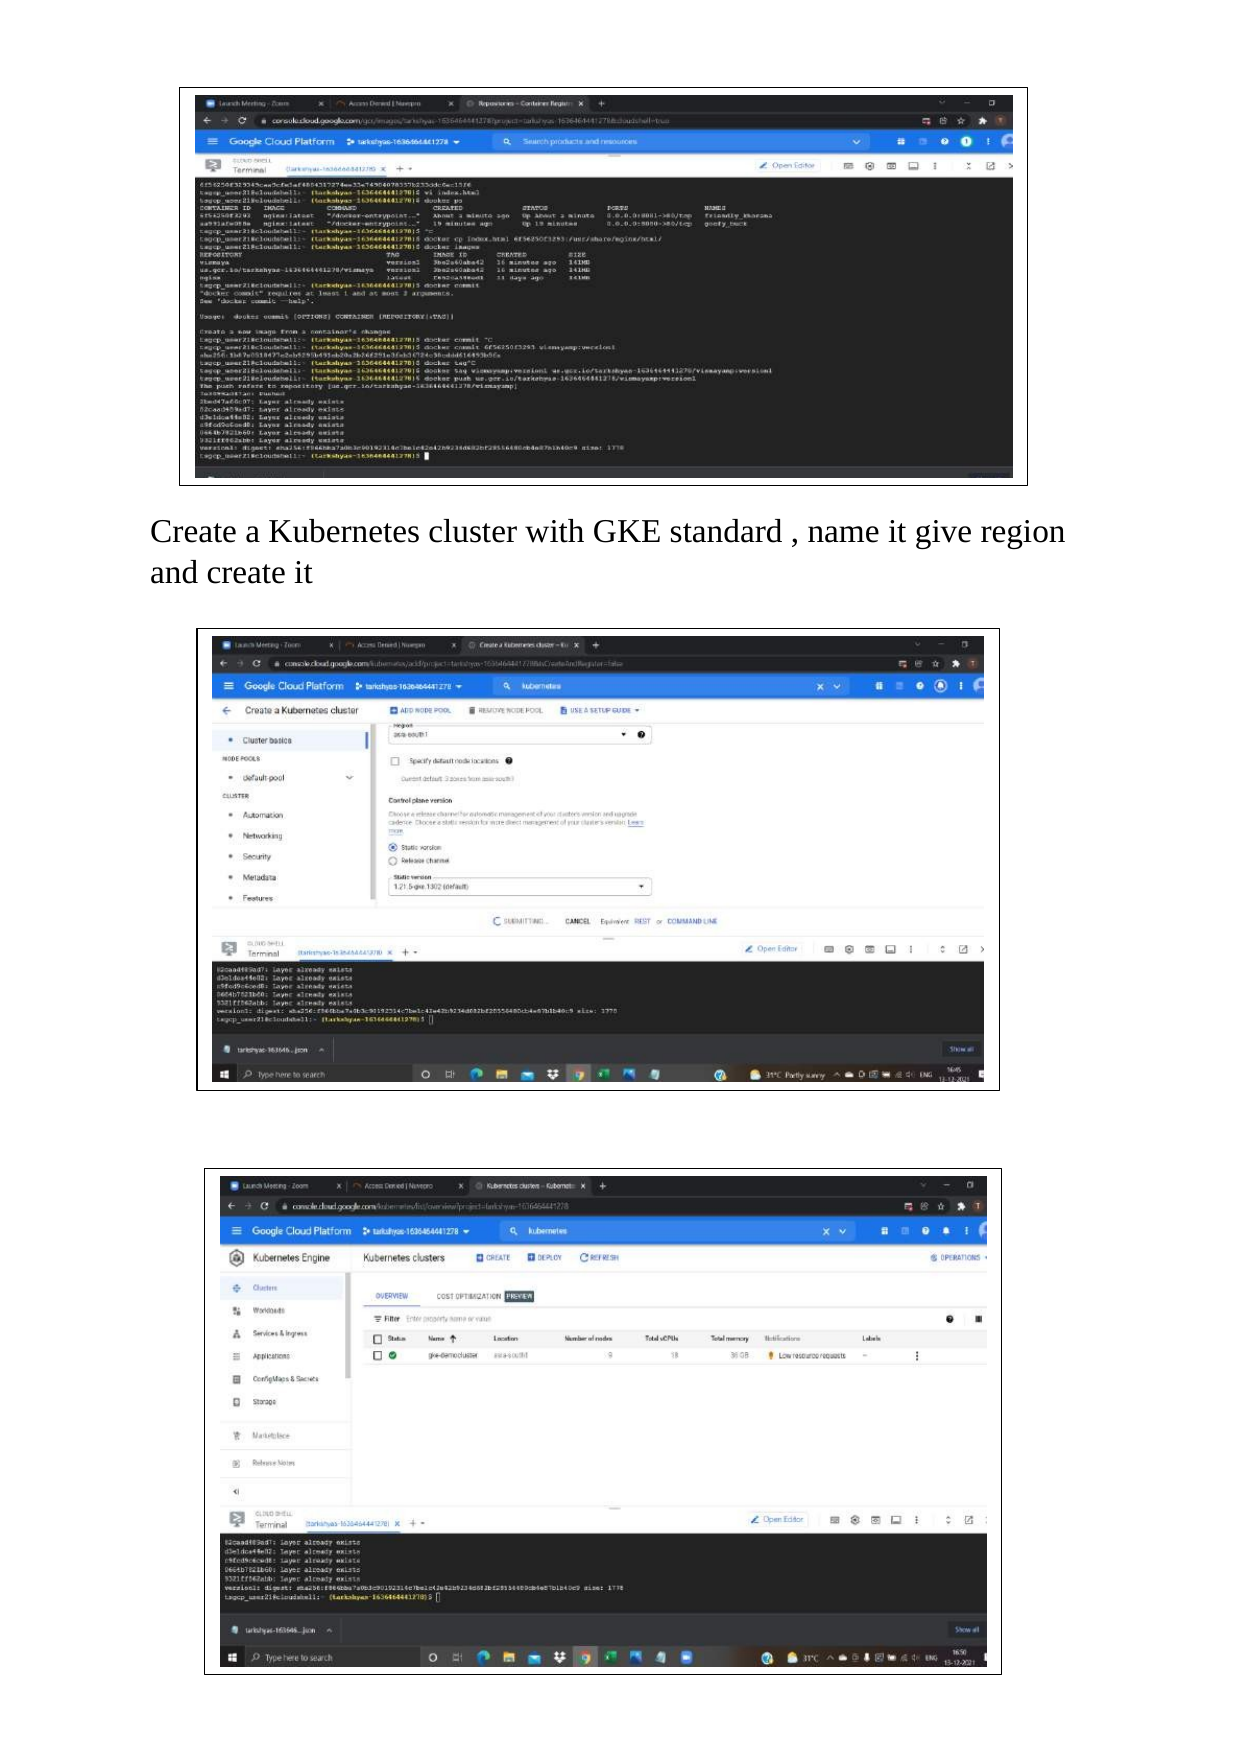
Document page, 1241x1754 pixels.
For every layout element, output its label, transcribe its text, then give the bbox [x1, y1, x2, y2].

picture [195, 95, 1013, 478]
picture [220, 1176, 987, 1667]
subtitle Create a Kubernetes cluster with GKE standard , name it give region and create it [150, 511, 1068, 591]
picture [212, 636, 984, 1082]
